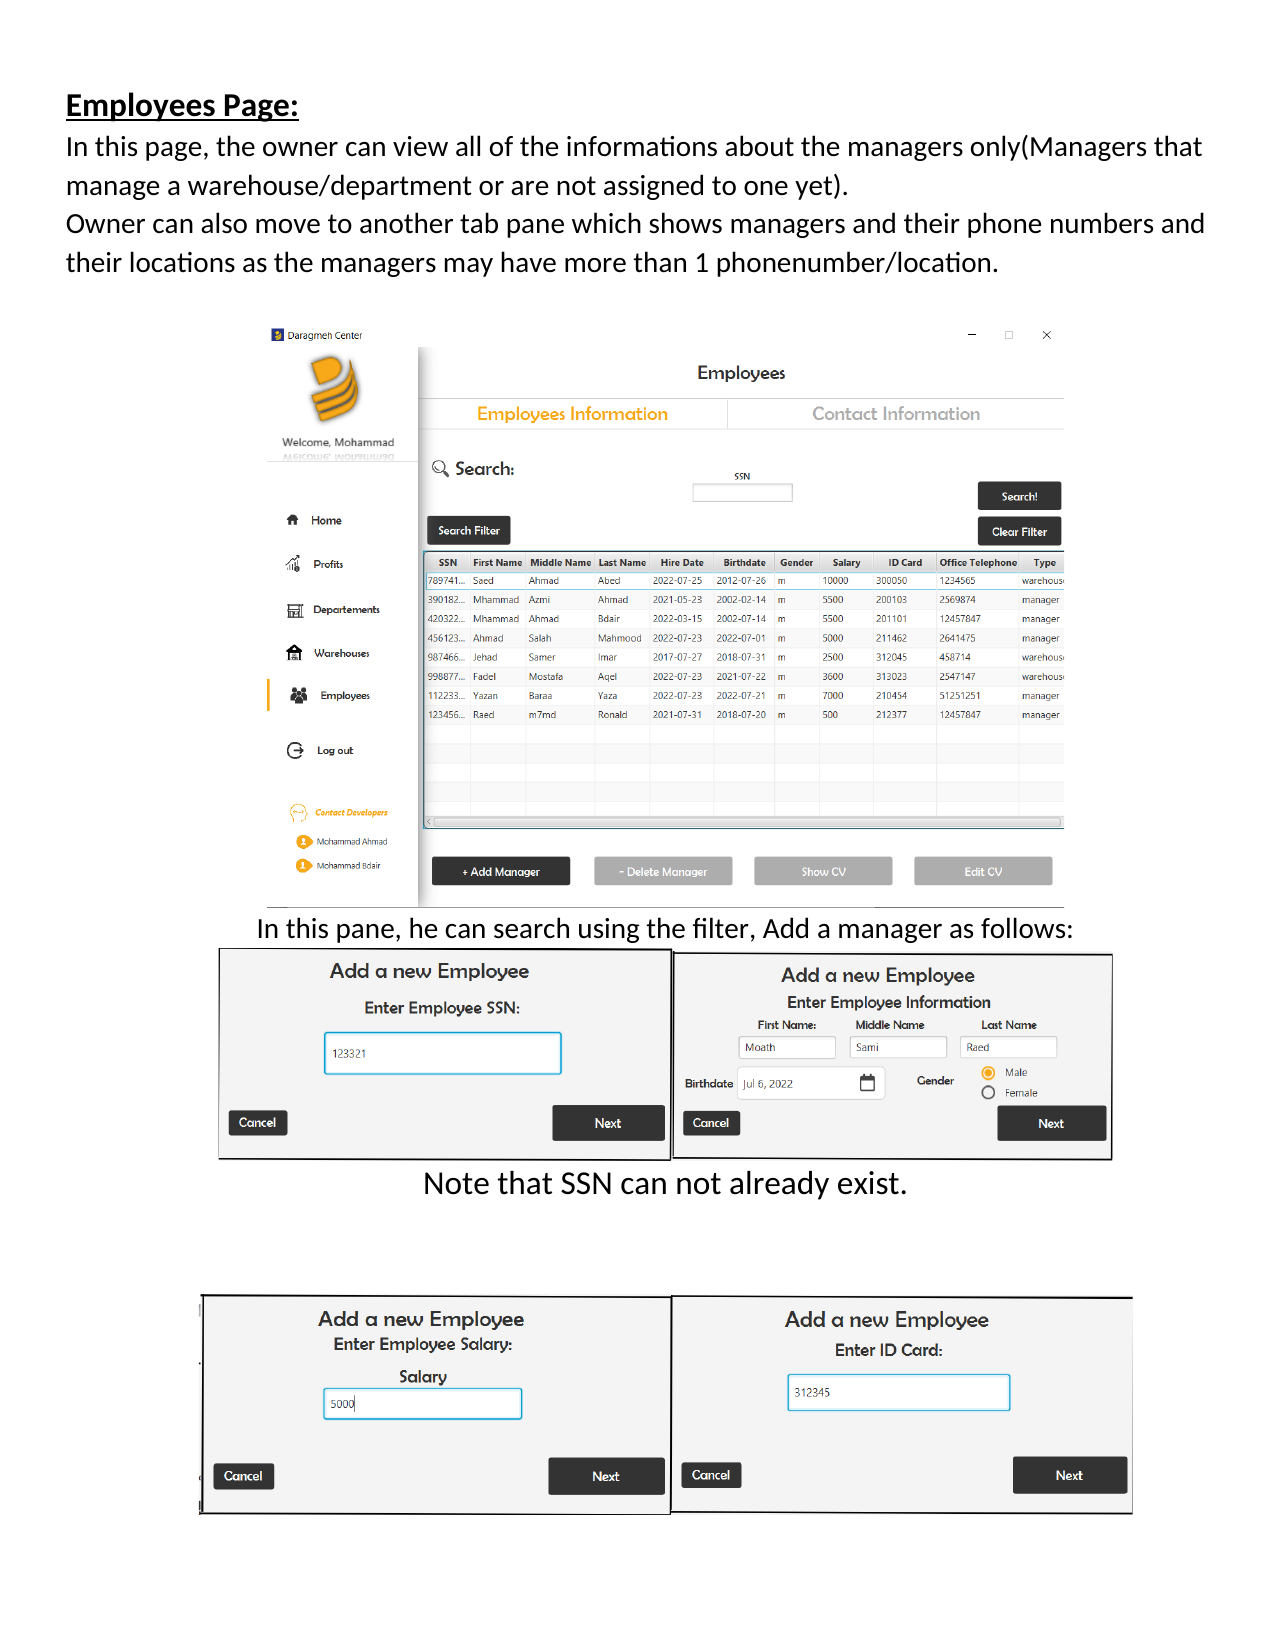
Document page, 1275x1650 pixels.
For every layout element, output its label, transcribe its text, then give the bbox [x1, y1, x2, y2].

text In this page, the owner can view all of the informations about the managers only(Managers that manage a warehouse/department or are not assigned to one yet). [66, 128, 1237, 202]
text Note that SSN can not already exist. [19, 1162, 1275, 1203]
text Owner can also move to another tab pane which shows managers and their phone numbers and their locations as the managers may have more than 1 phonenumber/location. [66, 205, 1237, 279]
picture [218, 948, 1113, 1161]
text In this pane, he can search using the filter, Add a manager as follows: [19, 910, 1275, 945]
picture [267, 326, 1065, 908]
text Employees Page: [66, 84, 1237, 125]
picture [198, 1294, 1133, 1515]
